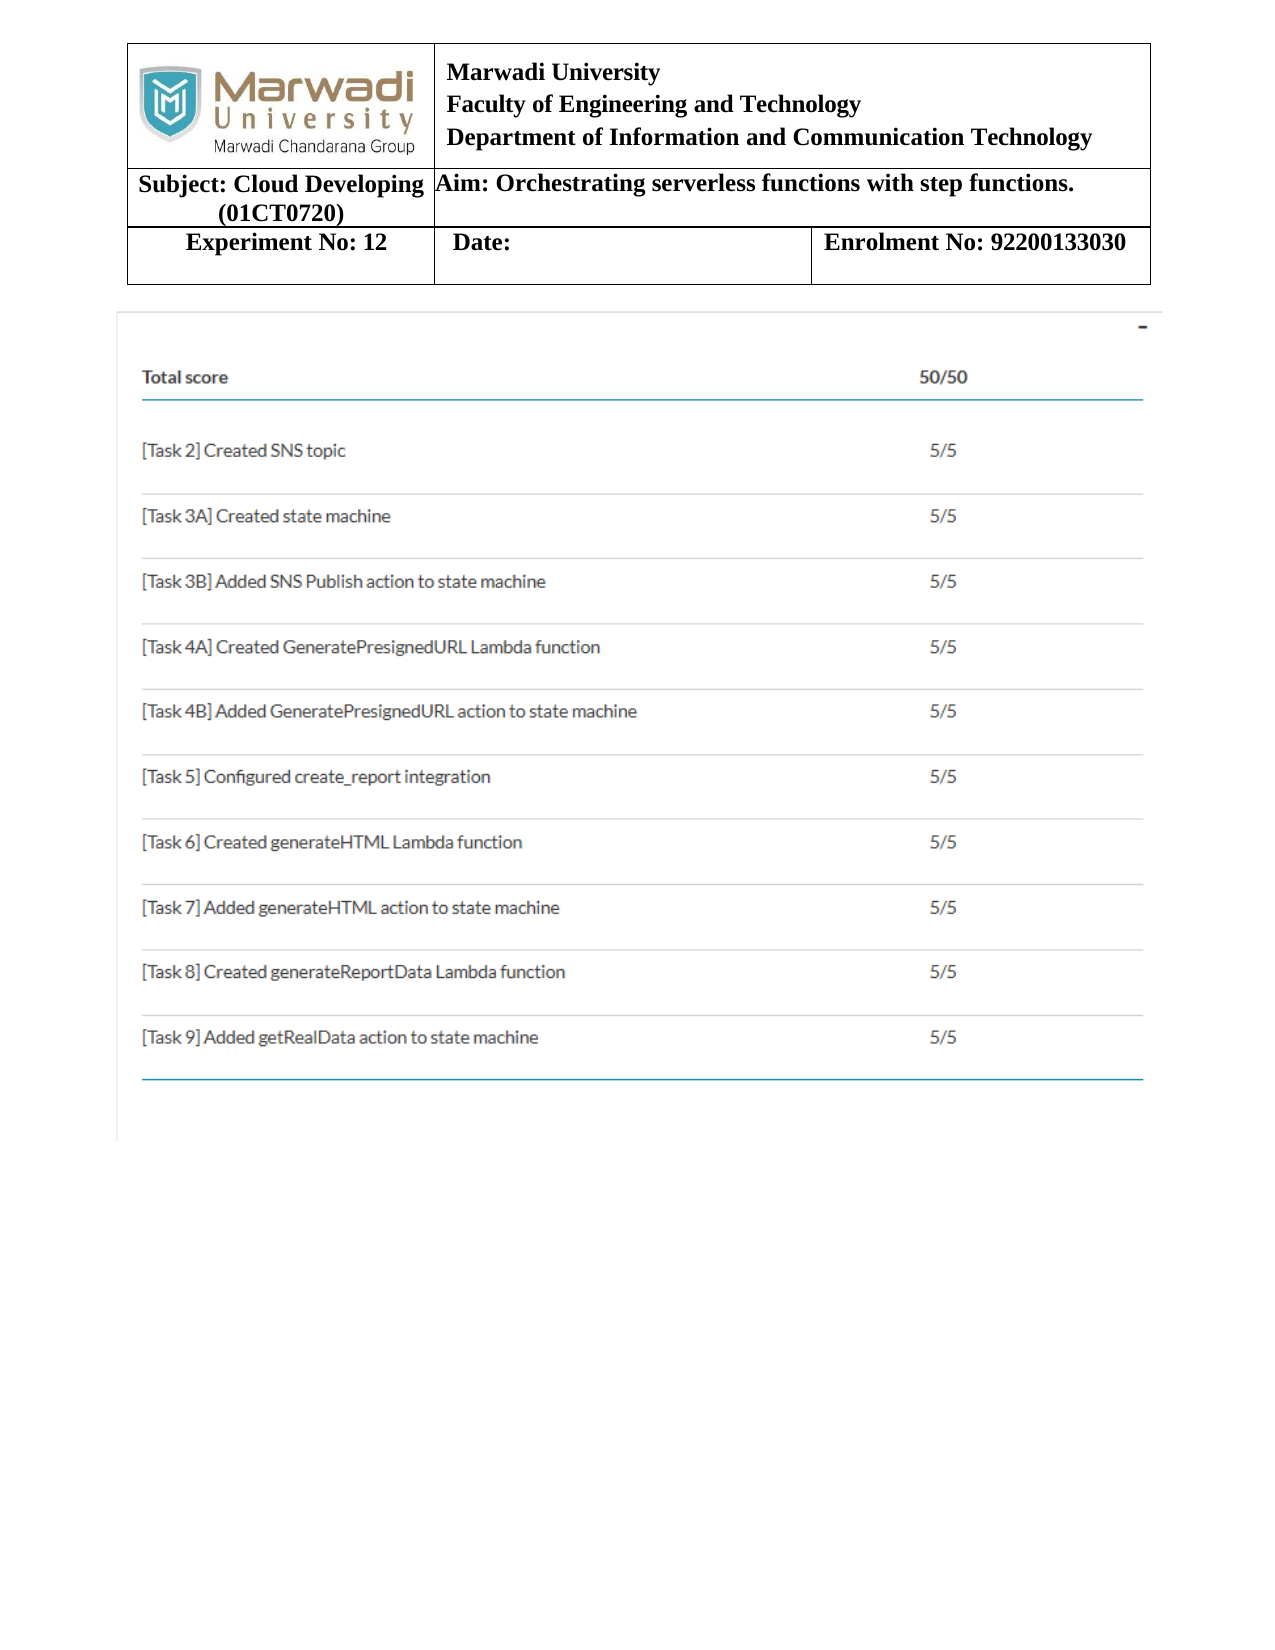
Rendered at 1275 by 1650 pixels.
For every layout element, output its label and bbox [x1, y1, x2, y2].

picture [139, 63, 415, 155]
picture [116, 309, 1163, 1142]
